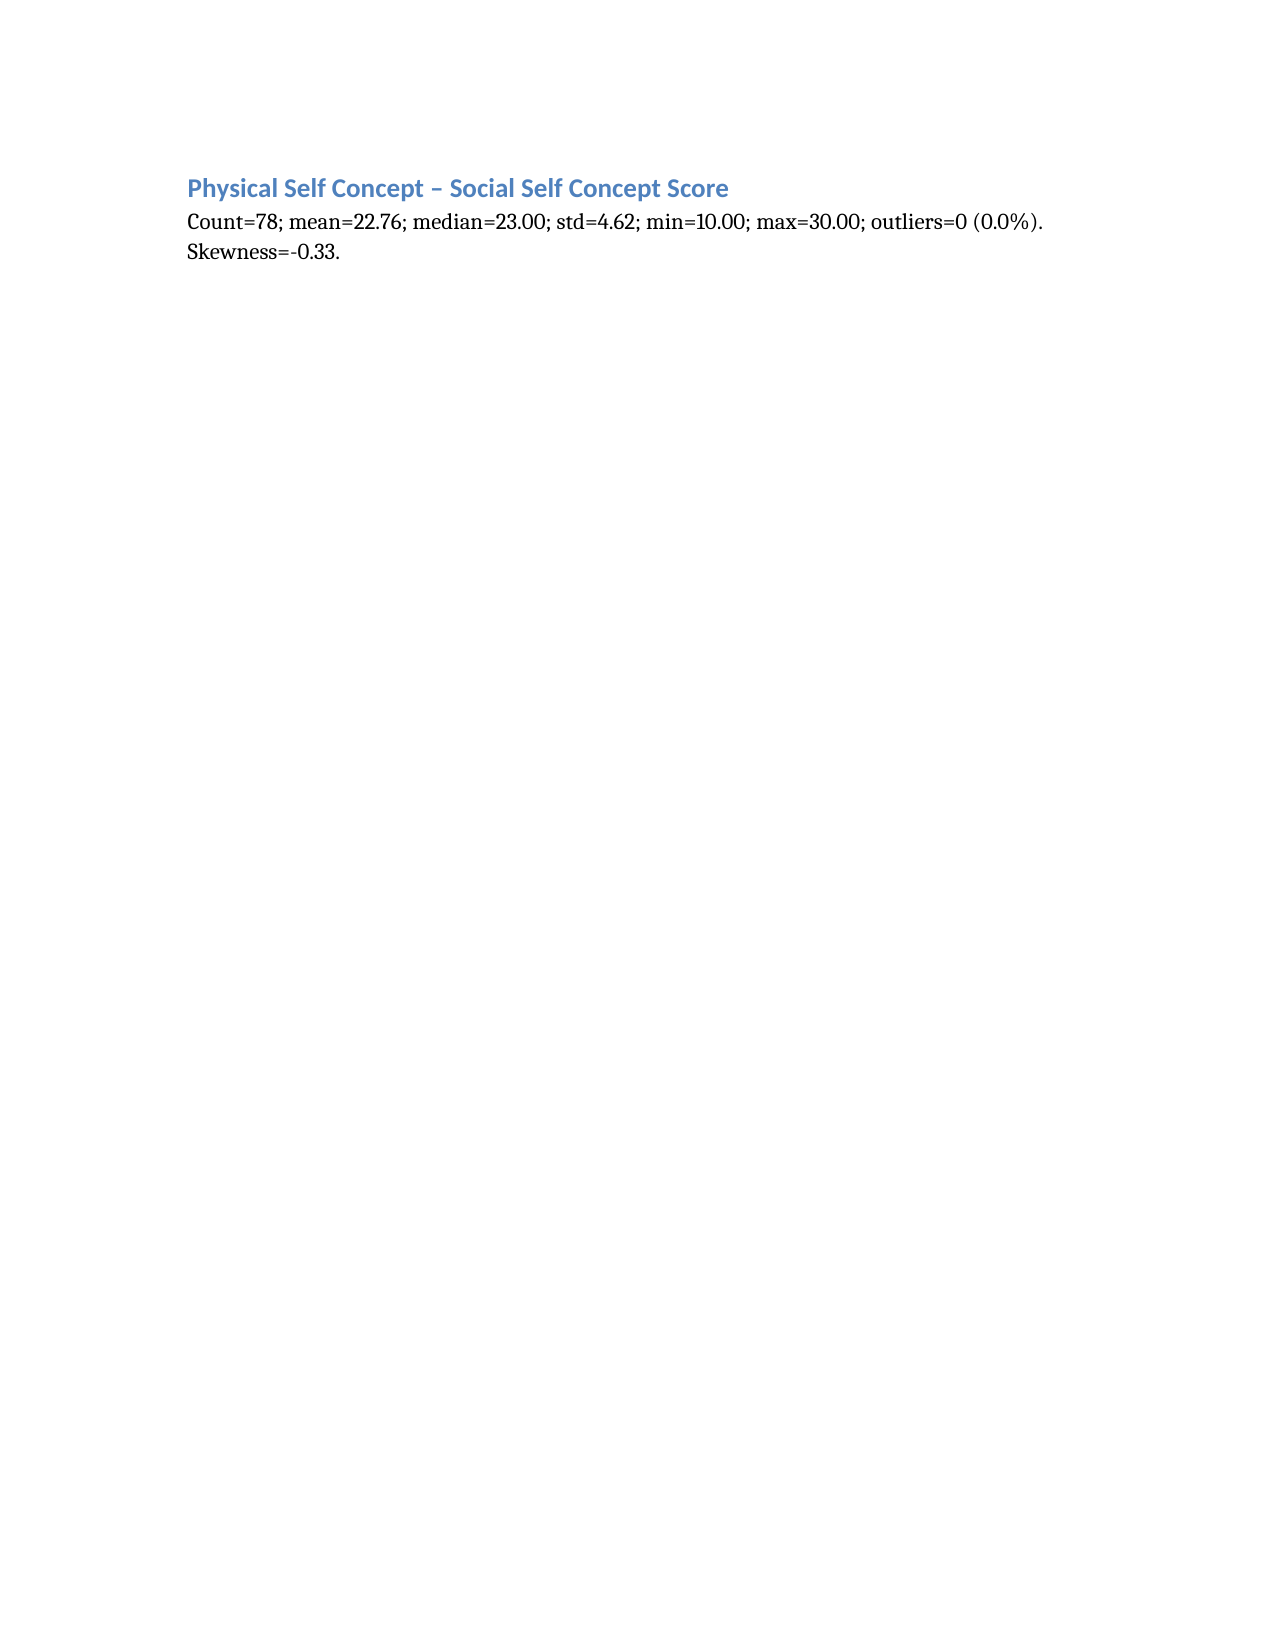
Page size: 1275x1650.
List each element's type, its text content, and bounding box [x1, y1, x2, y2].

text Count=78; mean=22.76; median=23.00; std=4.62; min=10.00; max=30.00; outliers=0 (0.0%). Skewness=-0.33. [187, 209, 1087, 265]
subtitle Physical Self Concept – Social Self Concept Score [187, 171, 1087, 204]
